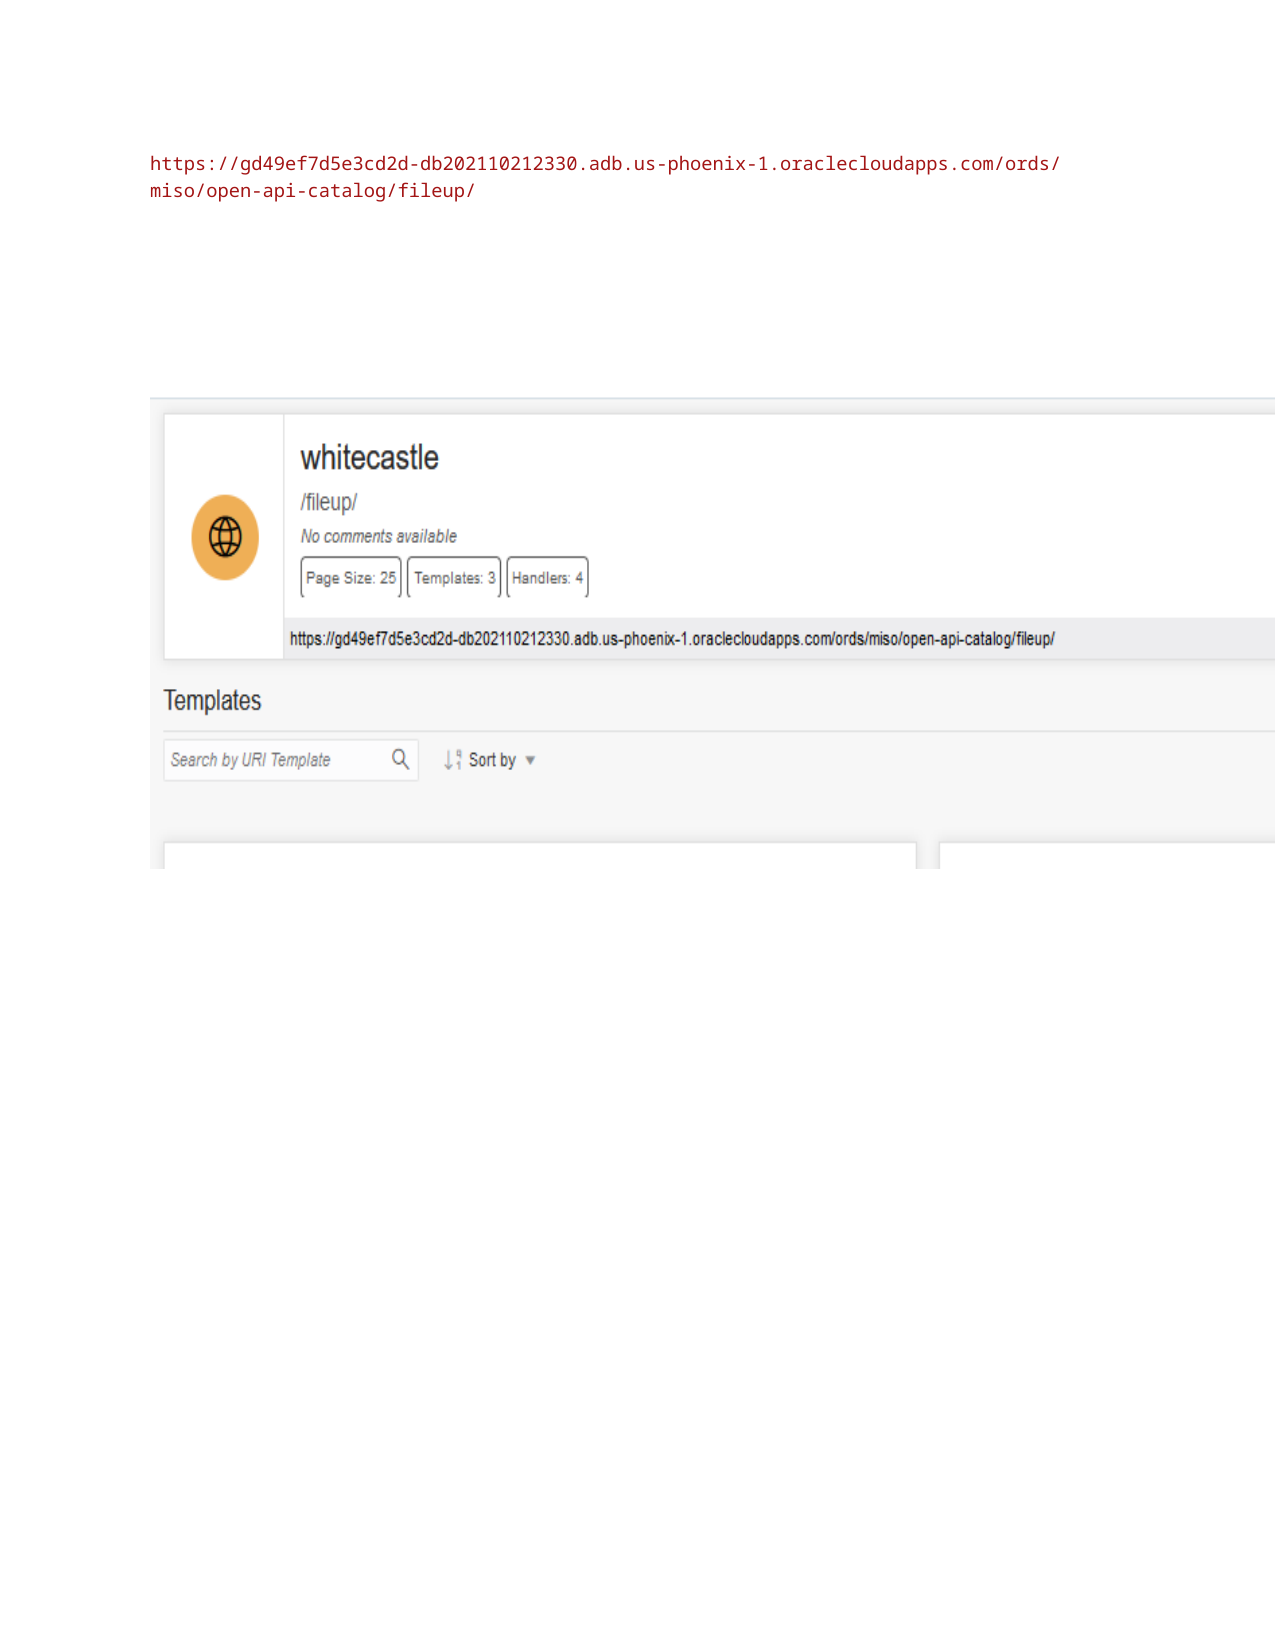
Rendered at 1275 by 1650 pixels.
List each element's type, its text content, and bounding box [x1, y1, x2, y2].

text https://gd49ef7d5e3cd2d-db202110212330.adb.us-phoenix-1.oraclecloudapps.com/ords/miso/open-api-catalog/fileup/ [150, 150, 1125, 203]
picture [150, 362, 1275, 869]
